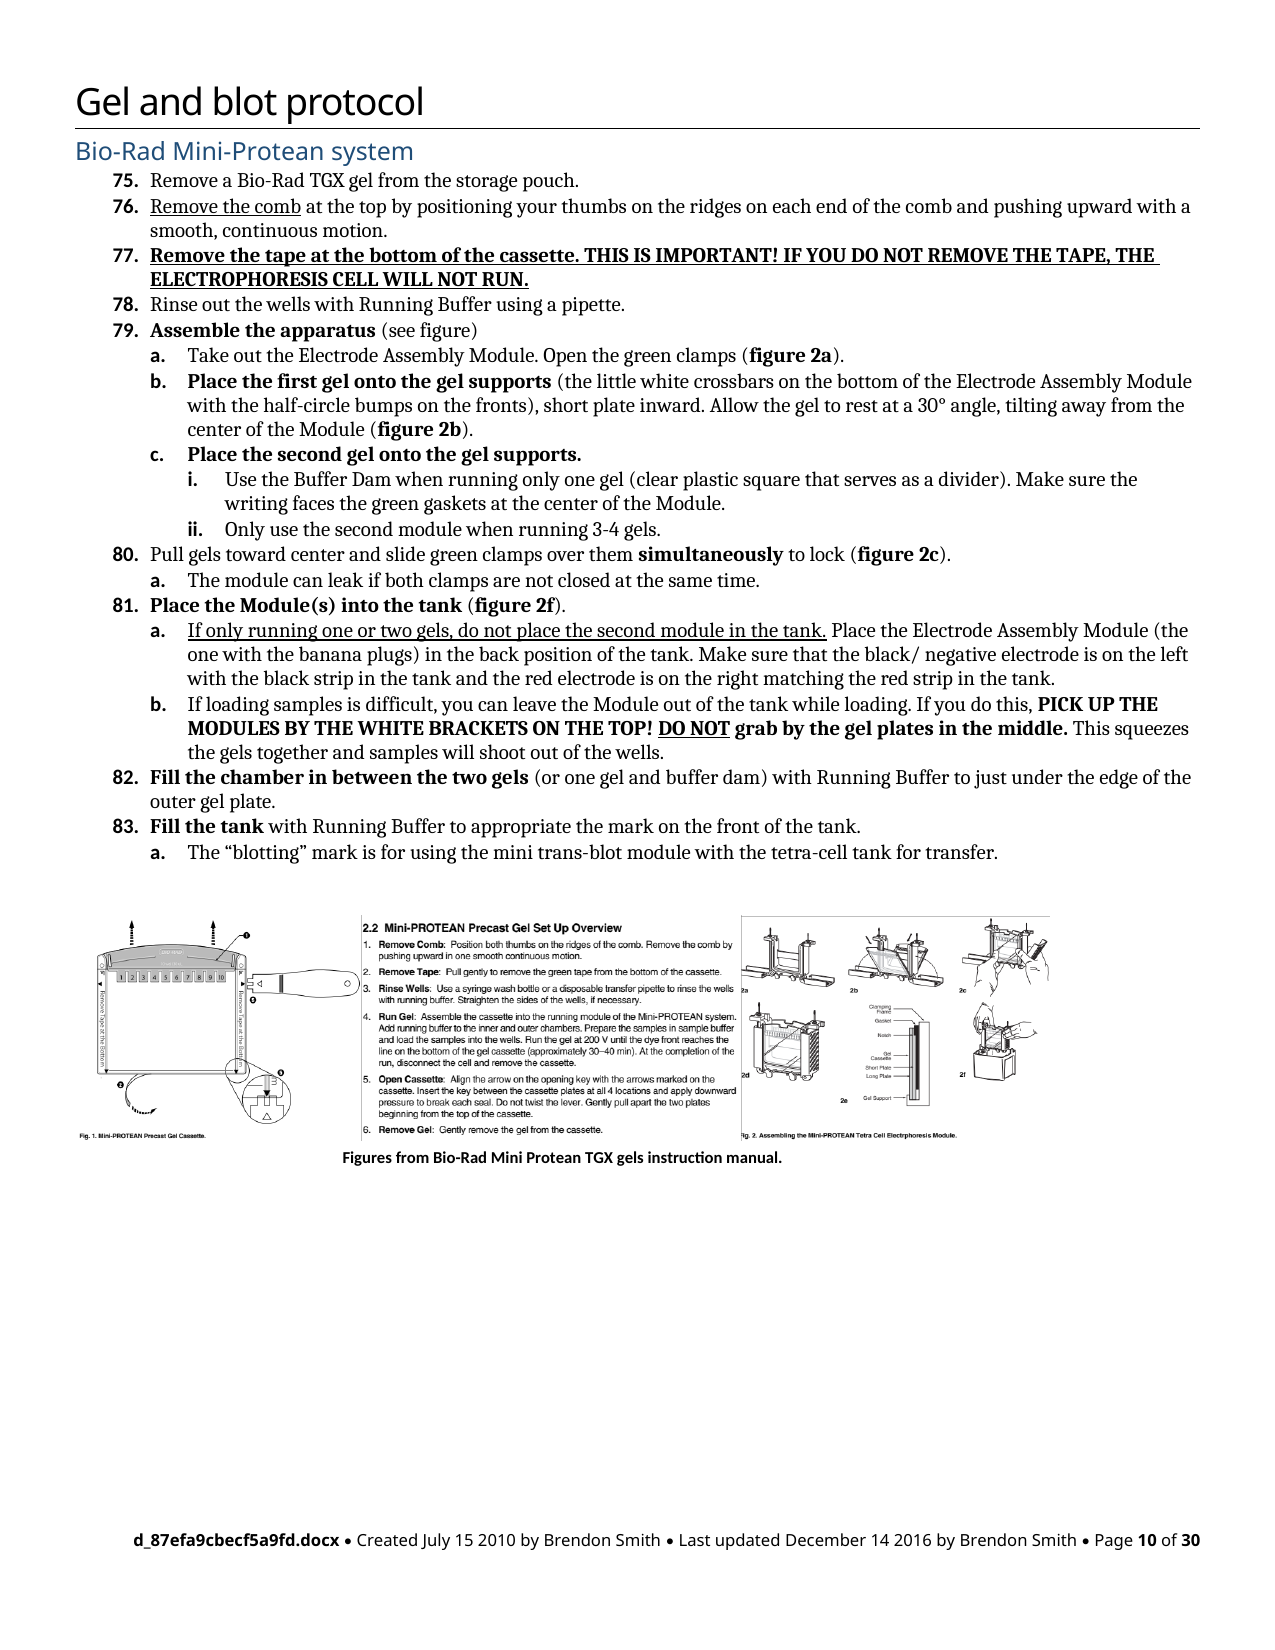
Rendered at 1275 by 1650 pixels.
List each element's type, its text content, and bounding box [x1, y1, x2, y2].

list If loading samples is difficult, you can leave the Module out of the tank while loading. If you do this, PICK UP THE MODULES BY THE WHITE BRACKETS ON THE TOP! DO NOT grab by the gel plates in the middle. This squeezes the gels together and samples will shoot out of the wells. [150, 691, 1200, 764]
list Take out the Electrode Assembly Module. Open the green clamps (figure 2a). [150, 342, 1200, 368]
list The “blotting” mark is for using the mini trans-blot module with the tetra-cell tank for transfer. [150, 839, 1200, 864]
list Remove the comb at the top by positioning your thumbs on the ridges on each end of the comb and pushing upward with a smooth, continuous motion. [112, 193, 1200, 242]
list Remove a Bio-Rad TGX gel from the storage pouch. [112, 167, 1200, 193]
list Fill the chamber in between the two gels (or one gel and buffer dam) with Running Buffer to just under the edge of the outer gel plate. [112, 764, 1200, 814]
list Remove the tape at the bottom of the cassette. THIS IS IMPORTANT! IF YOU DO NOT REMOVE THE TAPE, THE ELECTROPHORESIS CELL WILL NOT RUN. [112, 242, 1200, 292]
list Place the first gel onto the gel supports (the little white crossbars on the bottom of the Electrode Assembly Module with the half-circle bumps on the fronts), short plate inward. Allow the gel to rest at a 30° angle, tilting away from the center of the Module (figure 2b). [150, 368, 1200, 441]
list Only use the second module when running 3-4 gels. [187, 516, 1200, 541]
list Pull gels toward center and slide green clamps over them simultaneously to lock (figure 2c). [112, 541, 1200, 567]
subtitle Bio-Rad Mini-Protean system [75, 133, 1200, 167]
list Assemble the apparatus (see figure) [112, 317, 1200, 342]
list Use the Buffer Dam when running only one gel (clear plastic square that serves as a divider). Make sure the writing faces the green gaskets at the center of the Module. [187, 467, 1200, 516]
list The module can leak if both clamps are not closed at the same time. [150, 567, 1200, 592]
list If only running one or two gels, do not place the second module in the tank. Place the Electrode Assembly Module (the one with the banana plugs) in the back position of the tank. Make sure that the black/ negative electrode is on the left with the black strip in the tank and the red electrode is on the right matching the red strip in the tank. [150, 618, 1200, 691]
list Place the second gel onto the gel supports. [150, 441, 1200, 467]
list Place the Module(s) into the tank (figure 2f). [112, 592, 1200, 618]
list Rinse out the wells with Running Buffer using a pipette. [112, 292, 1200, 317]
list Fill the tank with Running Buffer to appropriate the mark on the front of the tank. [112, 814, 1200, 839]
